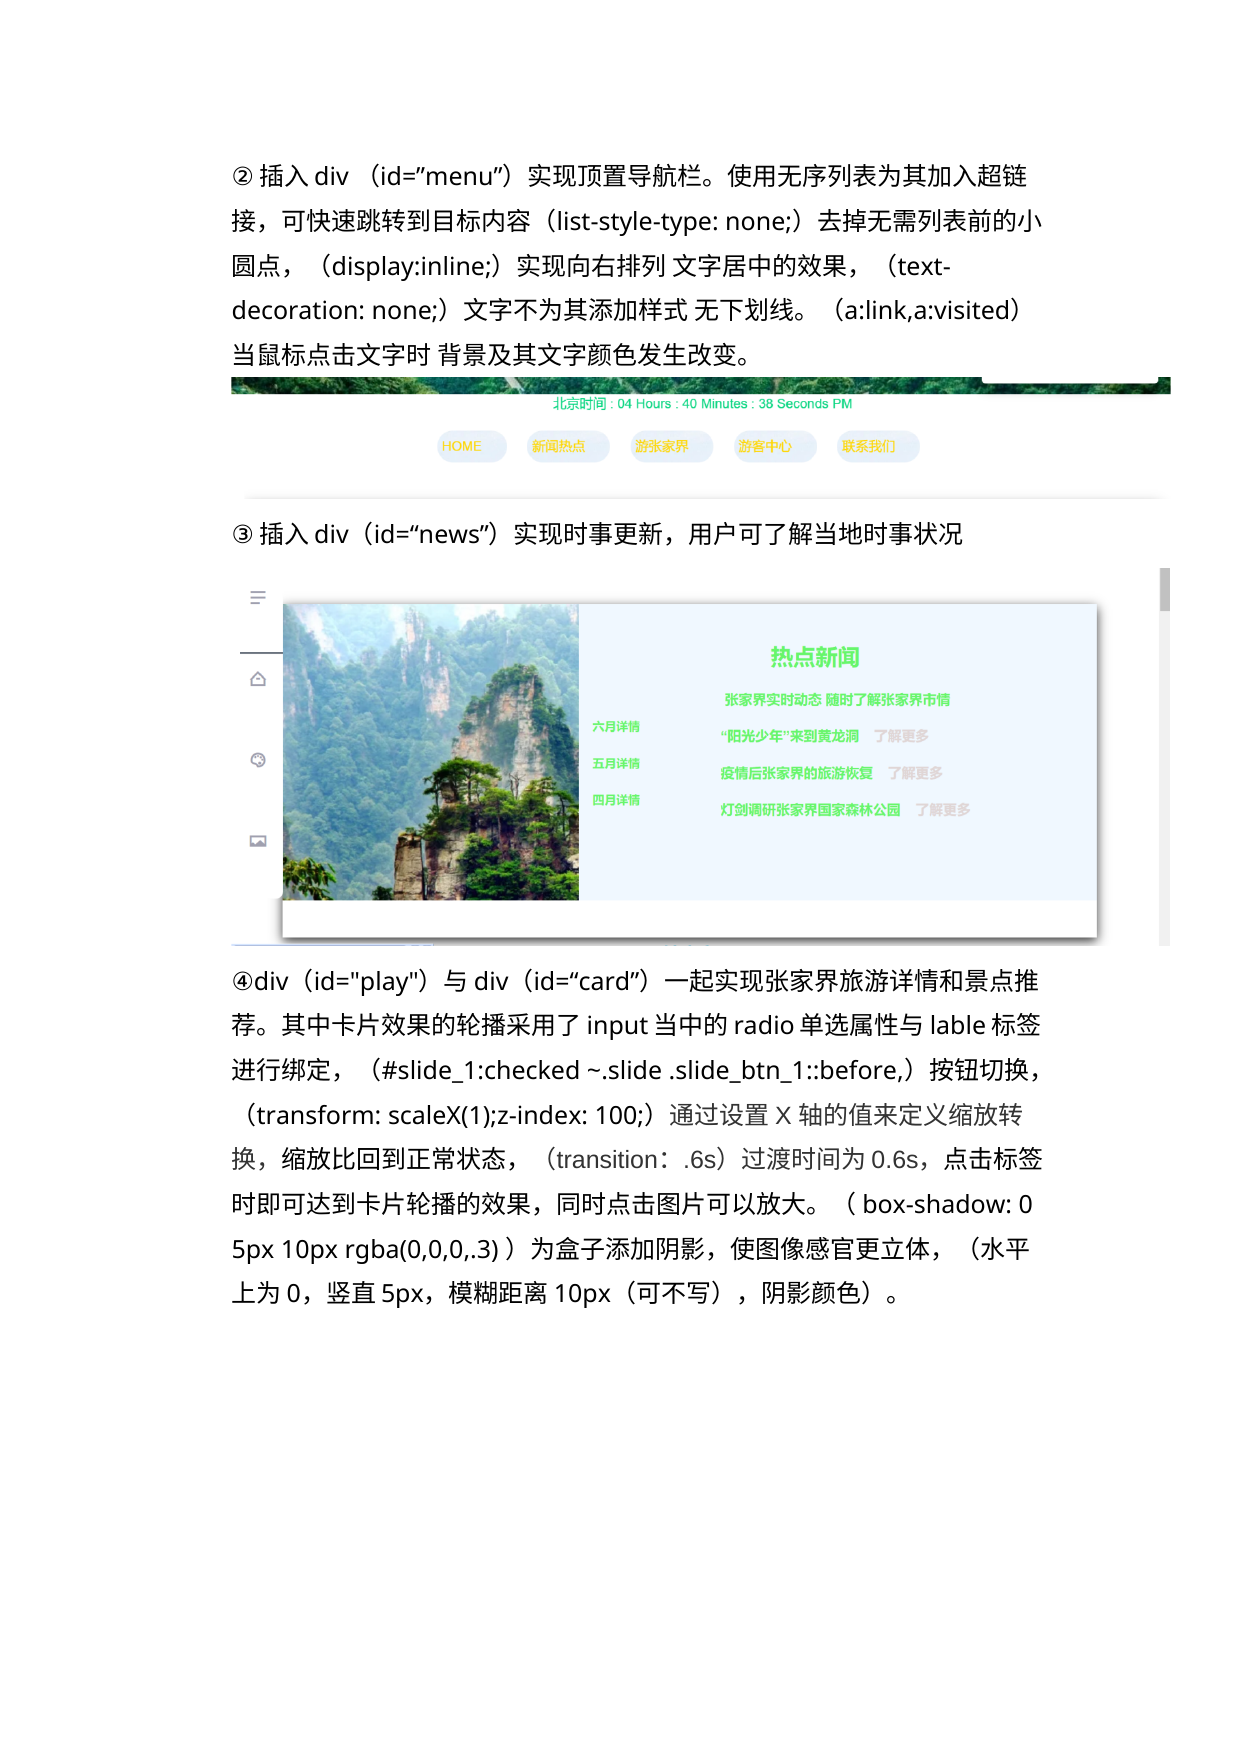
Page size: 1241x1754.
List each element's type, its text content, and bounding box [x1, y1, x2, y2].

picture [231, 377, 1171, 499]
text ③插入div（id=“news”）实现时事更新，用户可了解当地时事状况 [231, 507, 1046, 552]
text ④div（id="play"）与div（id=“card”）一起实现张家界旅游详情和景点推荐。其中卡片效果的轮播采用了input当中的radio单选属性与lable标签进行绑定，（#slide_1:checked ~.slide .slide_btn_1::before,）按钮切换，（transform: scaleX(1);z-index: 100;）通过设置 X 轴的值来定义缩放转换，缩放比回到正常状态，（transition：.6s）过渡时间为0.6s，点击标签时即可达到卡片轮播的效果，同时点击图片可以放大。（ box-shadow: 0 5px 10px rgba(0,0,0,.3) ）为盒子添加阴影，使图像感官更立体，（水平上为0，竖直5px，模糊距离10px（可不写），阴影颜色）。 [231, 954, 1046, 1312]
text ②插入div （id=”menu”）实现顶置导航栏。使用无序列表为其加入超链接，可快速跳转到目标内容（list-style-type: none;）去掉无需列表前的小圆点，（display:inline;）实现向右排列 文字居中的效果，（text-decoration: none;）文字不为其添加样式 无下划线。（a:link,a:visited）当鼠标点击文字时 背景及其文字颜色发生改变。 [231, 150, 1046, 373]
picture [231, 568, 1170, 946]
